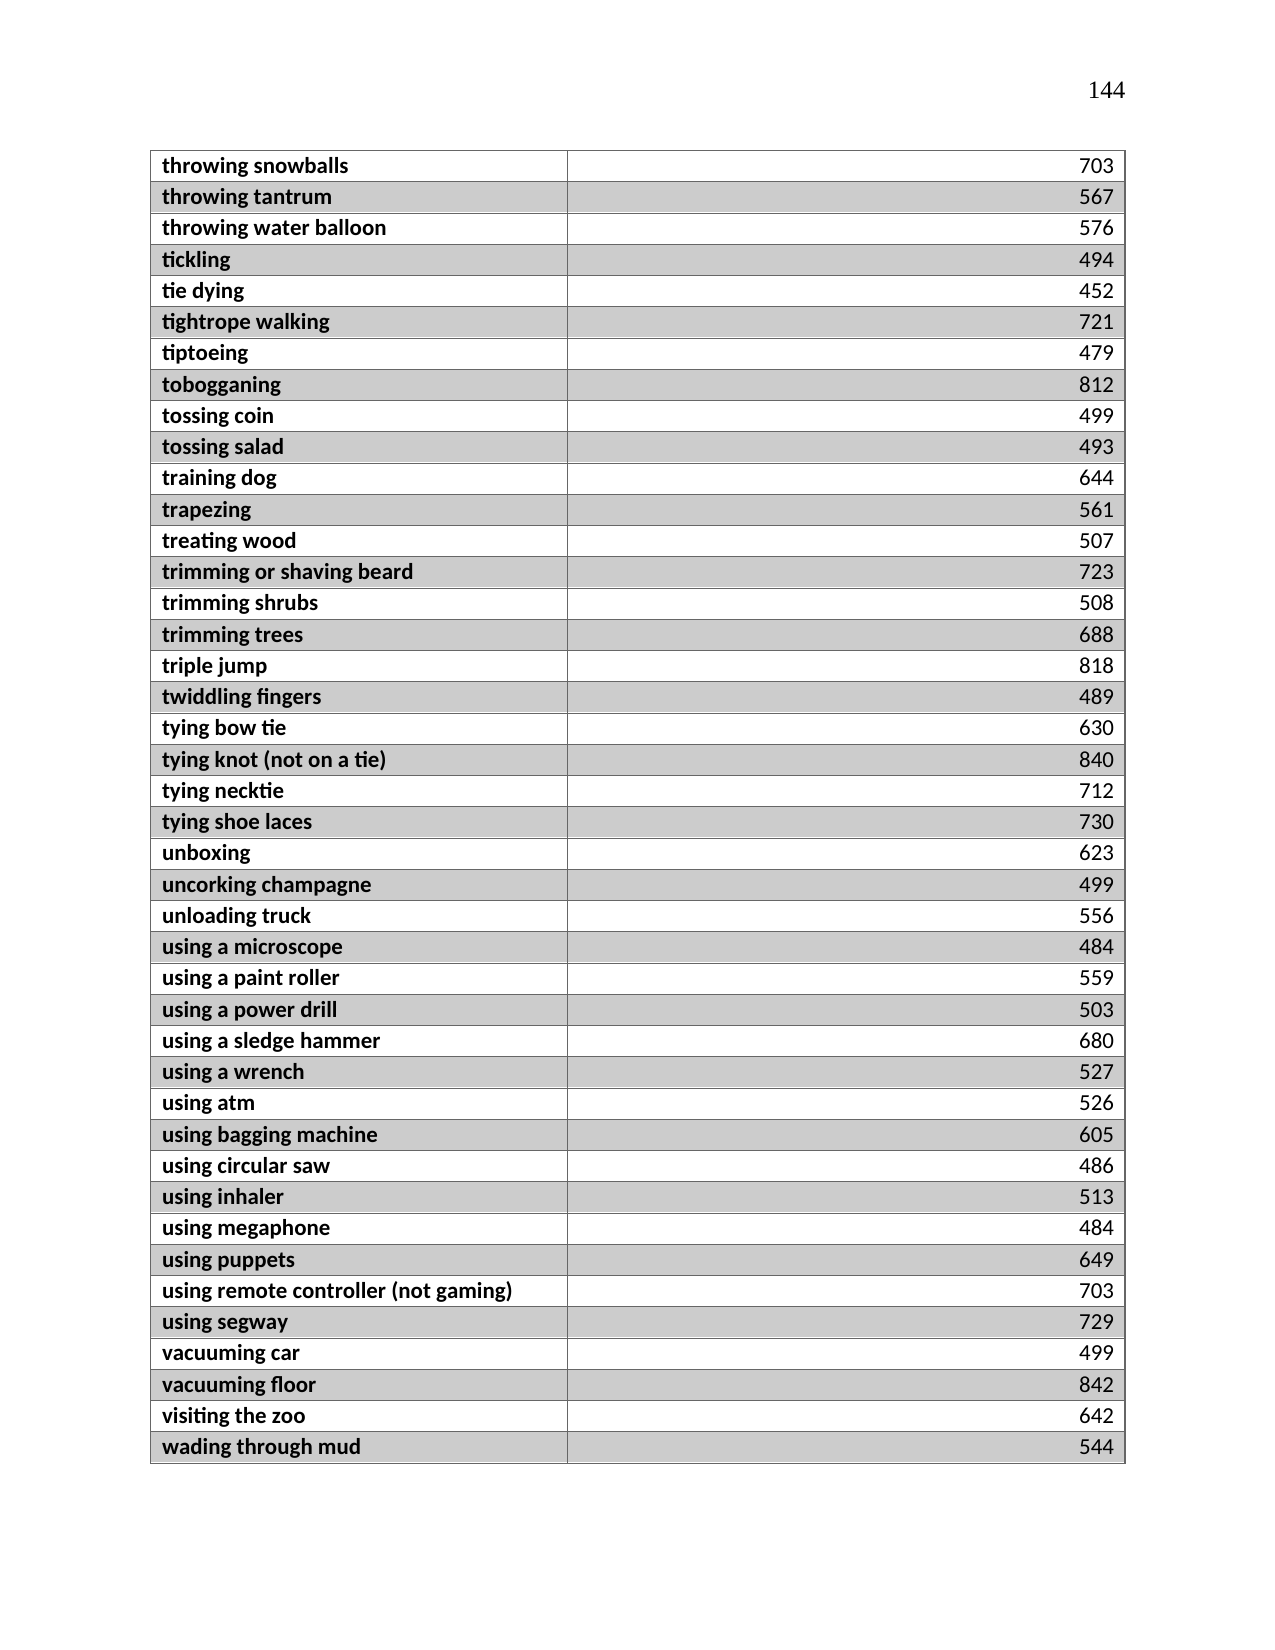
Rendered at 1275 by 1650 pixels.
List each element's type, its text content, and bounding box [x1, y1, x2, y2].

table_cell 479 [568, 339, 1124, 369]
table_cell 556 [568, 901, 1124, 931]
table_cell 703 [568, 151, 1124, 181]
table_cell 484 [568, 932, 1124, 962]
table_cell 730 [568, 807, 1124, 837]
table_cell uncorking champagne [151, 870, 567, 900]
table_cell using circular saw [151, 1151, 567, 1181]
table_cell 499 [568, 1339, 1124, 1369]
table_cell 544 [568, 1432, 1124, 1462]
table_cell 452 [568, 276, 1124, 306]
table_cell throwing snowballs [151, 151, 567, 181]
table_cell trimming shrubs [151, 589, 567, 619]
table_cell 486 [568, 1151, 1124, 1181]
table_cell 649 [568, 1245, 1124, 1275]
table_cell 526 [568, 1089, 1124, 1119]
table_cell vacuuming floor [151, 1370, 567, 1400]
table_cell using segway [151, 1307, 567, 1337]
table_cell using a power drill [151, 995, 567, 1025]
table_cell 818 [568, 651, 1124, 681]
table_cell 840 [568, 745, 1124, 775]
table_cell triple jump [151, 651, 567, 681]
table_cell 605 [568, 1120, 1124, 1150]
table_cell twiddling fingers [151, 682, 567, 712]
table_cell 507 [568, 526, 1124, 556]
table_cell training dog [151, 464, 567, 494]
table_cell 688 [568, 620, 1124, 650]
table_cell trimming or shaving beard [151, 557, 567, 587]
table_cell throwing water balloon [151, 214, 567, 244]
table_cell using a sledge hammer [151, 1026, 567, 1056]
table_cell unloading truck [151, 901, 567, 931]
table_cell using remote controller (not gaming) [151, 1276, 567, 1306]
table_cell vacuuming car [151, 1339, 567, 1369]
table_cell 489 [568, 682, 1124, 712]
table_cell tiptoeing [151, 339, 567, 369]
table_cell using a microscope [151, 932, 567, 962]
table_cell 493 [568, 432, 1124, 462]
table_cell tossing coin [151, 401, 567, 431]
table_cell treating wood [151, 526, 567, 556]
table_cell 623 [568, 839, 1124, 869]
table_cell tying knot (not on a tie) [151, 745, 567, 775]
table_cell 508 [568, 589, 1124, 619]
table_cell using megaphone [151, 1214, 567, 1244]
table_cell using bagging machine [151, 1120, 567, 1150]
table_cell 630 [568, 714, 1124, 744]
table_cell visiting the zoo [151, 1401, 567, 1431]
table_cell trimming trees [151, 620, 567, 650]
table_cell 642 [568, 1401, 1124, 1431]
table_cell 567 [568, 182, 1124, 212]
table_cell 721 [568, 307, 1124, 337]
table_cell tickling [151, 245, 567, 275]
table_cell 576 [568, 214, 1124, 244]
table_cell 561 [568, 495, 1124, 525]
table_cell using puppets [151, 1245, 567, 1275]
table_cell wading through mud [151, 1432, 567, 1462]
table_cell 494 [568, 245, 1124, 275]
table_cell using a wrench [151, 1057, 567, 1087]
table_cell 484 [568, 1214, 1124, 1244]
table_cell using inhaler [151, 1182, 567, 1212]
table_cell 712 [568, 776, 1124, 806]
table_cell 499 [568, 870, 1124, 900]
table_cell 842 [568, 1370, 1124, 1400]
table_cell 729 [568, 1307, 1124, 1337]
table_cell tying shoe laces [151, 807, 567, 837]
table_cell 680 [568, 1026, 1124, 1056]
table_cell throwing tantrum [151, 182, 567, 212]
table_cell 503 [568, 995, 1124, 1025]
table_cell 499 [568, 401, 1124, 431]
table_cell tying bow tie [151, 714, 567, 744]
table_cell unboxing [151, 839, 567, 869]
table_cell tie dying [151, 276, 567, 306]
table_cell using atm [151, 1089, 567, 1119]
table_cell 513 [568, 1182, 1124, 1212]
table_cell tightrope walking [151, 307, 567, 337]
table_cell tying necktie [151, 776, 567, 806]
table_cell 644 [568, 464, 1124, 494]
table_cell trapezing [151, 495, 567, 525]
table_cell 703 [568, 1276, 1124, 1306]
table_cell 559 [568, 964, 1124, 994]
table_cell 527 [568, 1057, 1124, 1087]
table_cell using a paint roller [151, 964, 567, 994]
table_cell tossing salad [151, 432, 567, 462]
table_cell 723 [568, 557, 1124, 587]
table_cell 812 [568, 370, 1124, 400]
table_cell tobogganing [151, 370, 567, 400]
